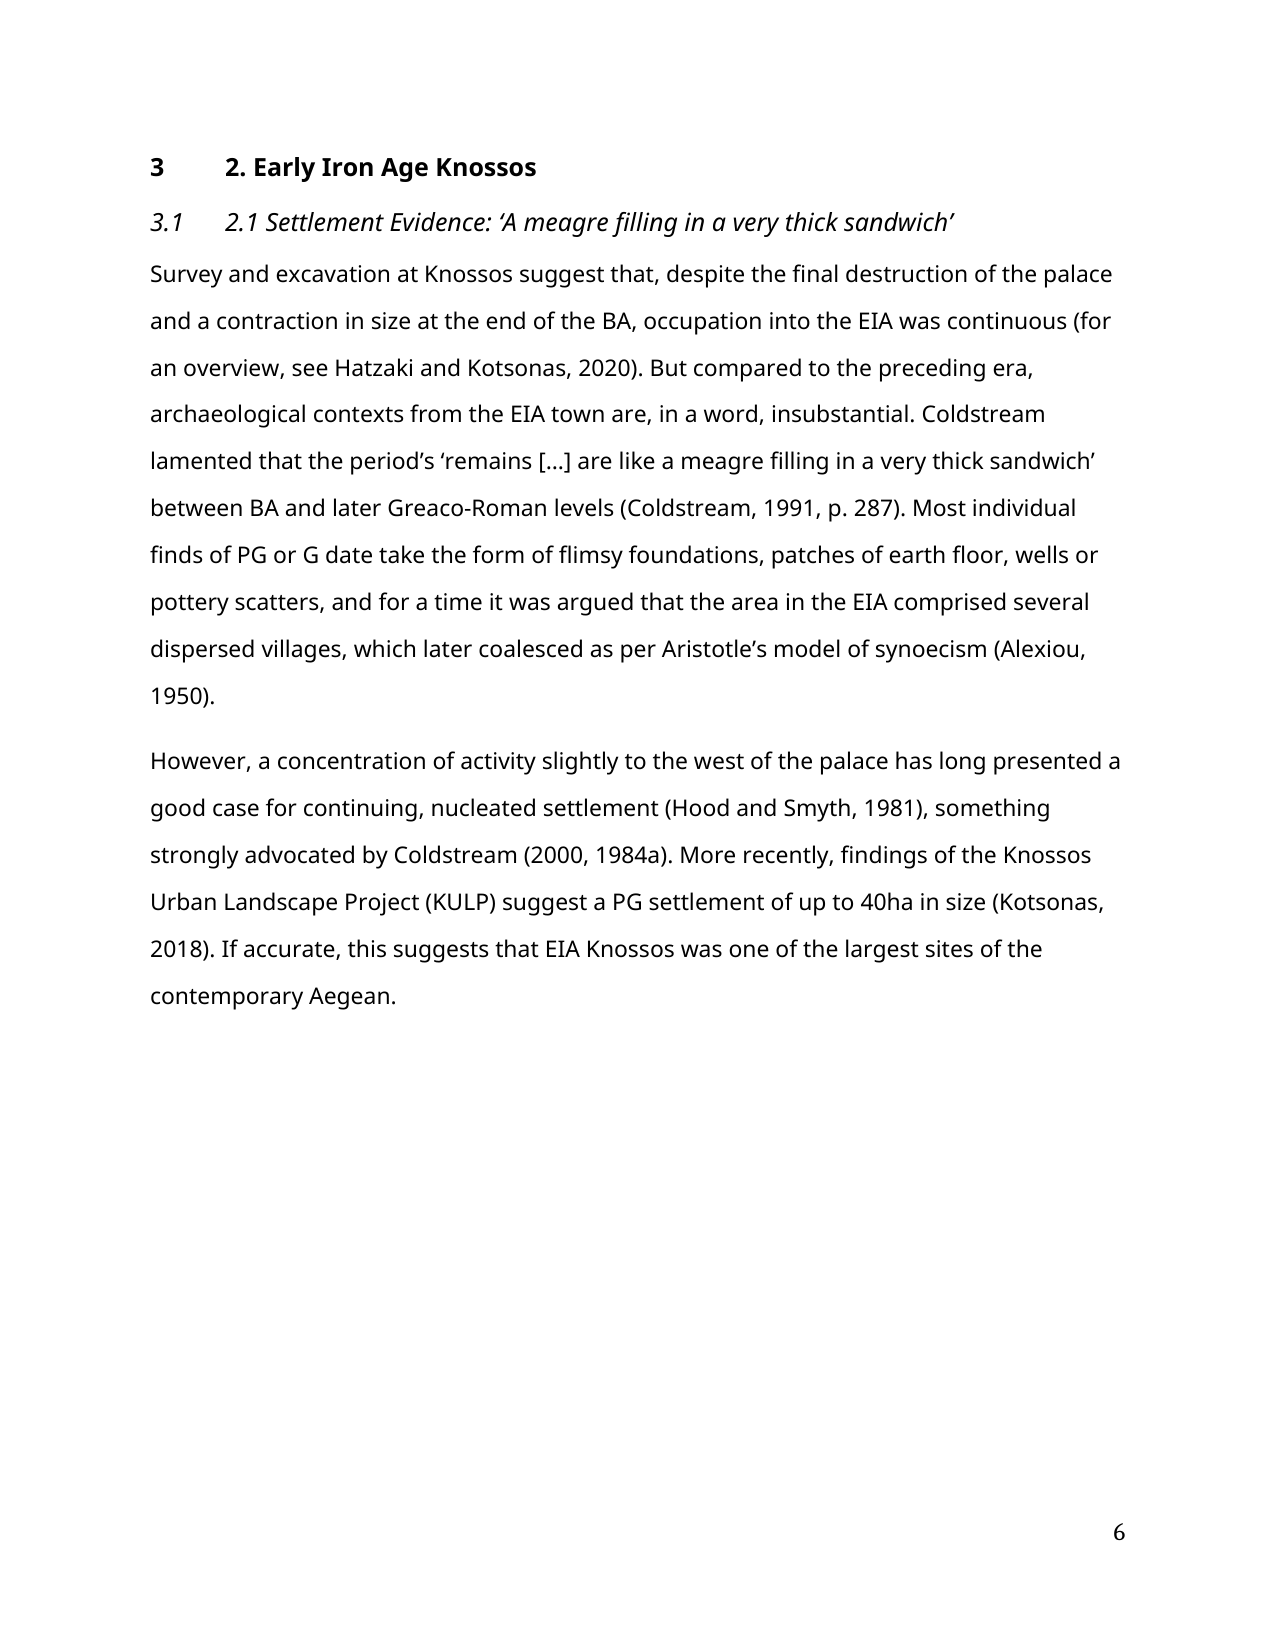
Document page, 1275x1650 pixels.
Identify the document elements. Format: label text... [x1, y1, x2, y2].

subtitle 3 2. Early Iron Age Knossos [150, 150, 1125, 184]
text Survey and excavation at Knossos suggest that, despite the final destruction of the palace and a contraction in size at the end of the BA, occupation into the EIA was continuous (for an overview, see Hatzaki and Kotsonas, 2020). But compared to the preceding era, archaeological contexts from the EIA town are, in a word, insubstantial. Coldstream lamented that the period’s ‘remains […] are like a meagre filling in a very thick sandwich’ between BA and later Greaco-Roman levels (Coldstream, 1991, p. 287). Most individual finds of PG or G date take the form of flimsy foundations, patches of earth floor, wells or pottery scatters, and for a time it was argued that the area in the EIA comprised several dispersed villages, which later coalesced as per Aristotle’s model of synoecism (Alexiou, 1950). [150, 258, 1125, 711]
subtitle 3.1 2.1 Settlement Evidence: ‘A meagre filling in a very thick sandwich’ [150, 205, 1125, 239]
text However, a concentration of activity slightly to the west of the palace has long presented a good case for continuing, nucleated settlement (Hood and Smyth, 1981), something strongly advocated by Coldstream (2000, 1984a). More recently, findings of the Knossos Urban Landscape Project (KULP) suggest a PG settlement of up to 40ha in size (Kotsonas, 2018). If accurate, this suggests that EIA Knossos was one of the largest sites of the contemporary Aegean. [150, 745, 1125, 1011]
